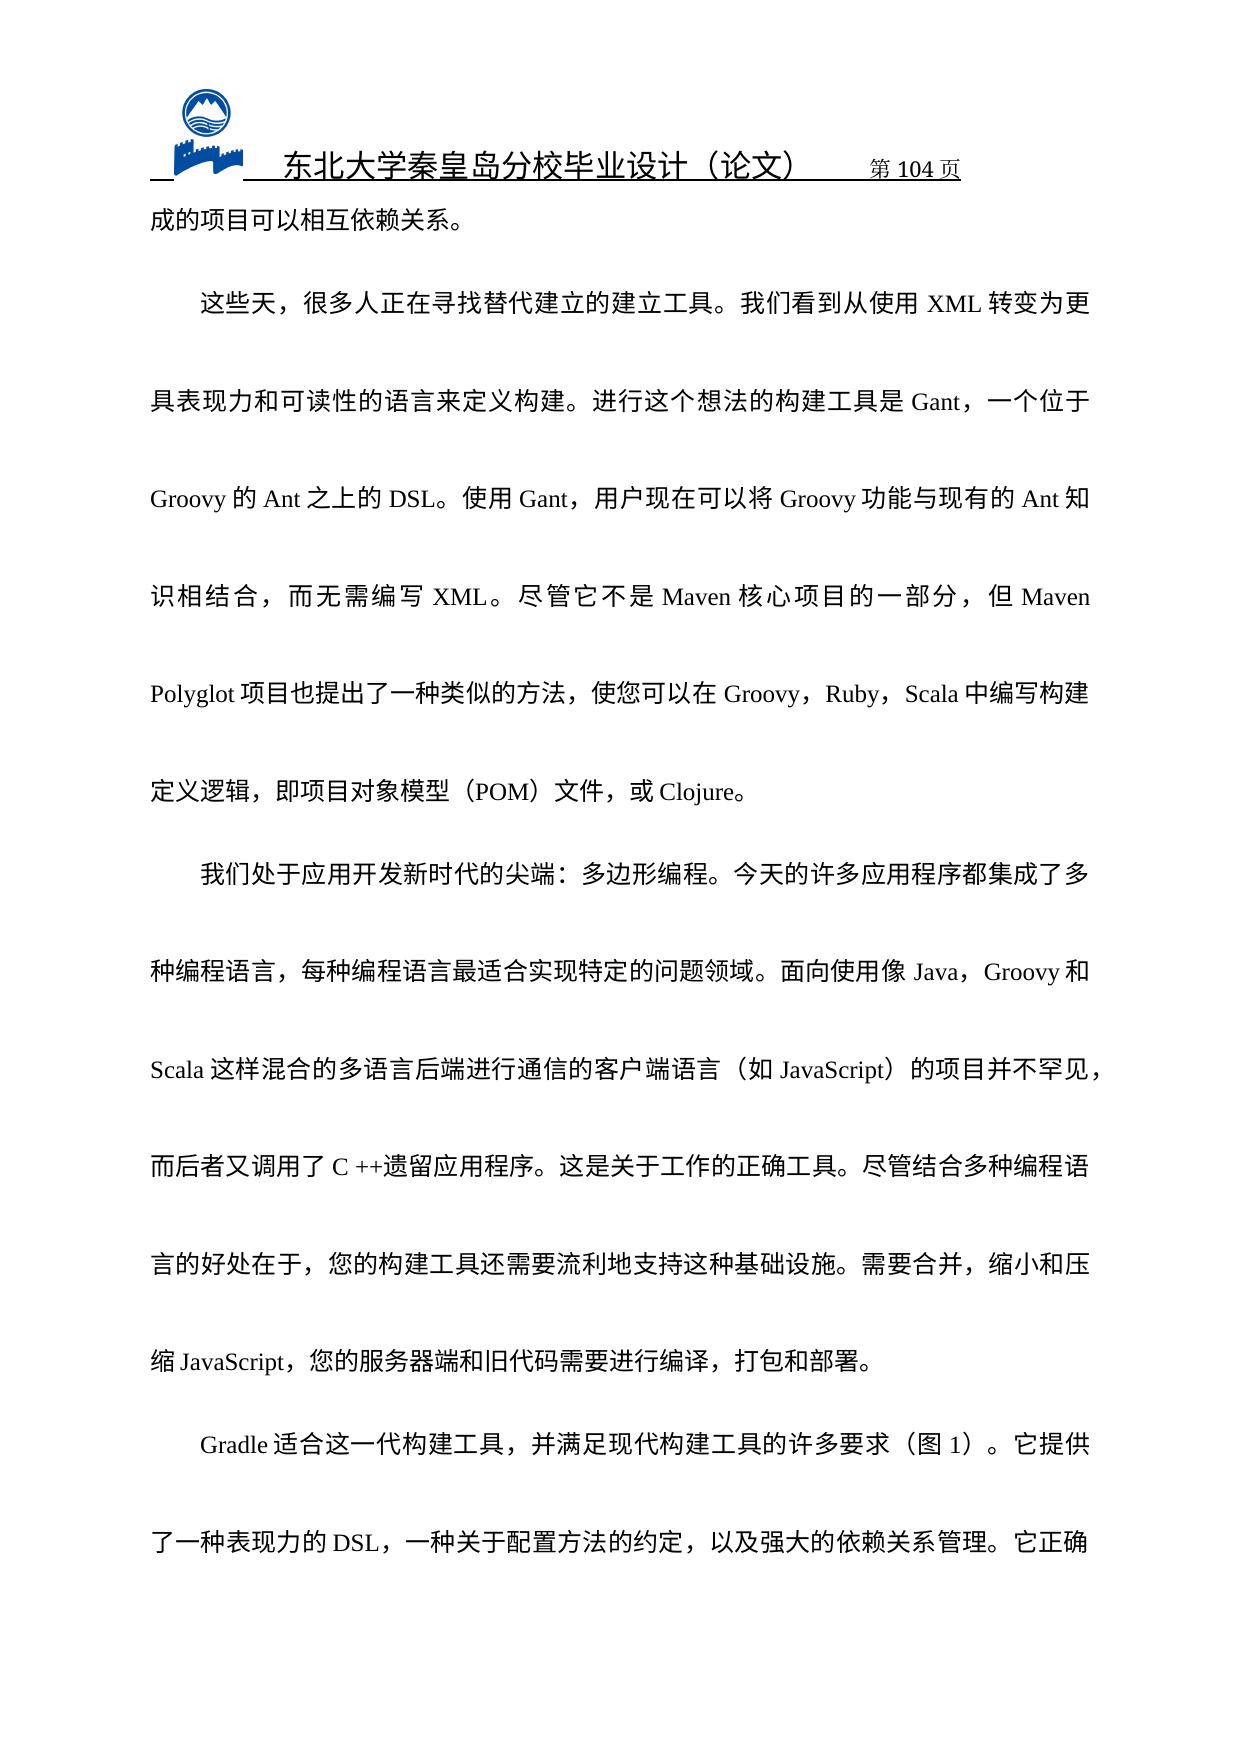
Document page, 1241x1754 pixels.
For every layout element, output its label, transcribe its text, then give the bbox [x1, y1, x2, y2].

text 这些天，很多人正在寻找替代建立的建立工具。我们看到从使用XML转变为更具表现力和可读性的语言来定义构建。进行这个想法的构建工具是Gant，一个位于Groovy的Ant之上的DSL。使用Gant，用户现在可以将Groovy功能与现有的Ant知识相结合，而无需编写XML。尽管它不是Maven核心项目的一部分，但Maven Polyglot项目也提出了一种类似的方法，使您可以在Groovy，Ruby，Scala中编写构建定义逻辑，即项目对象模型（POM）文件，或Clojure。 [150, 269, 1090, 822]
text Gradle适合这一代构建工具，并满足现代构建工具的许多要求（图1）。它提供了一种表现力的DSL，一种关于配置方法的约定，以及强大的依赖关系管理。它正确地放弃了XML，并引入了动态语言Groovy来定义你的构建逻辑。听起来很引人注目，不是吗？ [150, 1410, 1090, 1573]
picture [173, 88, 244, 177]
text 我们处于应用开发新时代的尖端：多边形编程。今天的许多应用程序都集成了多种编程语言，每种编程语言最适合实现特定的问题领域。面向使用像Java，Groovy和Scala这样混合的多语言后端进行通信的客户端语言（如JavaScript）的项目并不罕见，而后者又调用了C ++遗留应用程序。这是关于工作的正确工具。尽管结合多种编程语言的好处在于，您的构建工具还需要流利地支持这种基础设施。需要合并，缩小和压缩JavaScript，您的服务器端和旧代码需要进行编译，打包和部署。 [150, 840, 1090, 1392]
